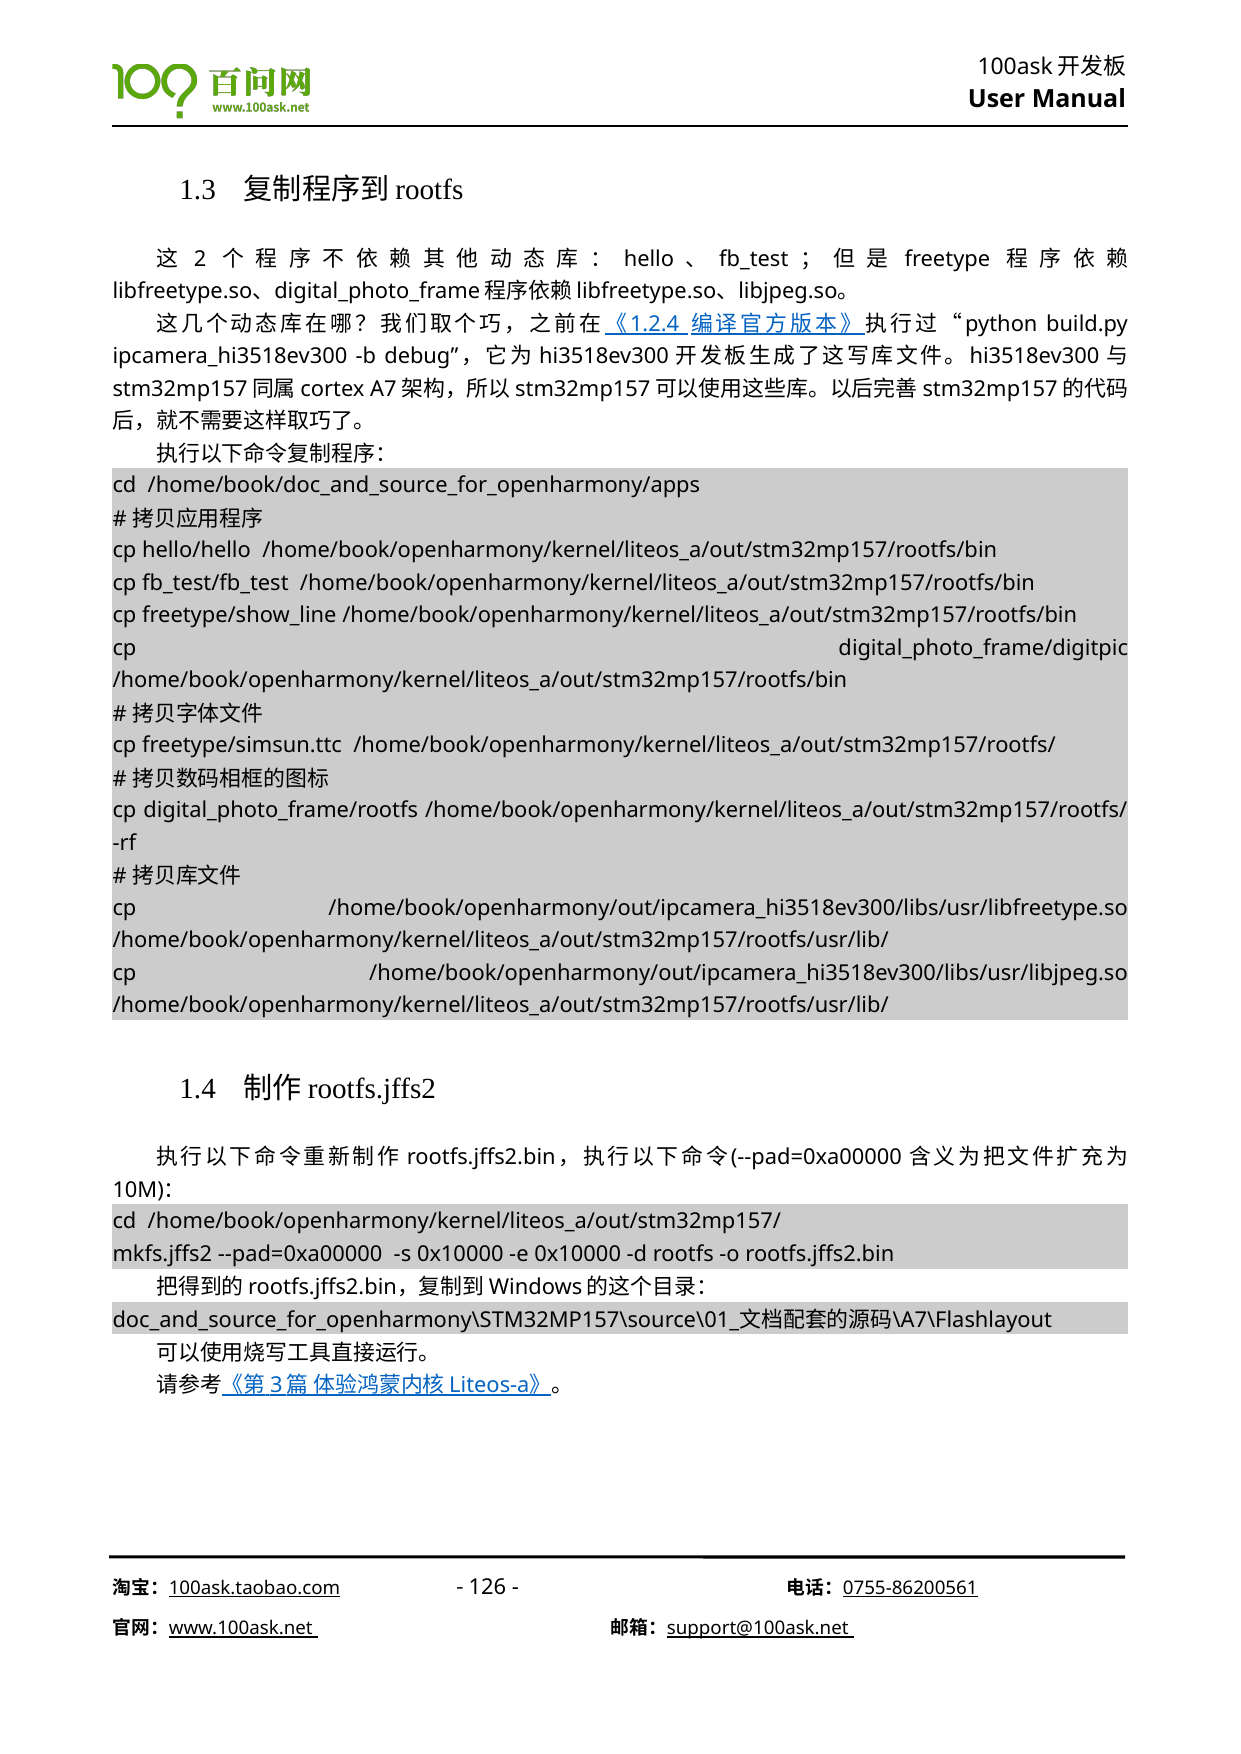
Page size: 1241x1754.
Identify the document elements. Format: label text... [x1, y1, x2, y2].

text # 拷贝应用程序 [112, 500, 1128, 533]
text 执行以下命令重新制作rootfs.jffs2.bin，执行以下命令(--pad=0xa00000含义为把文件扩充为10M)： [112, 1139, 1128, 1204]
text 执行以下命令复制程序： [112, 435, 1128, 468]
text 这几个动态库在哪？我们取个巧，之前在《1.2.4 编译官方版本》执行过“python build.py ipcamera_hi3518ev300 -b debug”，它为hi3518ev300开发板生成了这写库文件。hi3518ev300与stm32mp157同属cortex A7架构，所以stm32mp157可以使用这些库。以后完善stm32mp157的代码后，就不需要这样取巧了。 [112, 305, 1128, 435]
text 把得到的rootfs.jffs2.bin，复制到Windows的这个目录： [112, 1269, 1128, 1302]
text cp /home/book/openharmony/out/ipcamera_hi3518ev300/libs/usr/libjpeg.so /home/book/openharmony/kernel/liteos_a/out/stm32mp157/rootfs/usr/lib/ [112, 955, 1128, 1020]
text cd /home/book/doc_and_source_for_openharmony/apps [112, 468, 1128, 500]
subtitle 1.3 复制程序到rootfs [112, 154, 1128, 219]
text cp hello/hello /home/book/openharmony/kernel/liteos_a/out/stm32mp157/rootfs/bin [112, 533, 1128, 565]
text # 拷贝数码相框的图标 [112, 760, 1128, 793]
text # 拷贝库文件 [112, 858, 1128, 890]
text cp freetype/simsun.ttc /home/book/openharmony/kernel/liteos_a/out/stm32mp157/rootfs/ [112, 728, 1128, 760]
subtitle 1.4 制作rootfs.jffs2 [112, 1053, 1128, 1118]
text cp /home/book/openharmony/out/ipcamera_hi3518ev300/libs/usr/libfreetype.so /home/book/openharmony/kernel/liteos_a/out/stm32mp157/rootfs/usr/lib/ [112, 890, 1128, 955]
text 可以使用烧写工具直接运行。 [112, 1334, 1128, 1367]
text cp freetype/show_line /home/book/openharmony/kernel/liteos_a/out/stm32mp157/rootfs/bin [112, 598, 1128, 630]
text cp digital_photo_frame/digitpic /home/book/openharmony/kernel/liteos_a/out/stm32mp157/rootfs/bin [112, 630, 1128, 695]
picture [112, 64, 310, 124]
text 这2个程序不依赖其他动态库：hello、fb_test；但是freetype程序依赖libfreetype.so、digital_photo_frame程序依赖libfreetype.so、libjpeg.so。 [112, 240, 1128, 305]
text # 拷贝字体文件 [112, 695, 1128, 728]
text doc_and_source_for_openharmony\STM32MP157\source\01_文档配套的源码\A7\Flashlayout [112, 1302, 1128, 1334]
text cd /home/book/openharmony/kernel/liteos_a/out/stm32mp157/ [112, 1204, 1128, 1237]
text mkfs.jffs2 --pad=0xa00000 -s 0x10000 -e 0x10000 -d rootfs -o rootfs.jffs2.bin [112, 1237, 1128, 1269]
text cp digital_photo_frame/rootfs /home/book/openharmony/kernel/liteos_a/out/stm32mp157/rootfs/ -rf [112, 793, 1128, 858]
text 请参考《第3篇 体验鸿蒙内核Liteos-a》。 [112, 1367, 1128, 1399]
text cp fb_test/fb_test /home/book/openharmony/kernel/liteos_a/out/stm32mp157/rootfs/bin [112, 565, 1128, 598]
